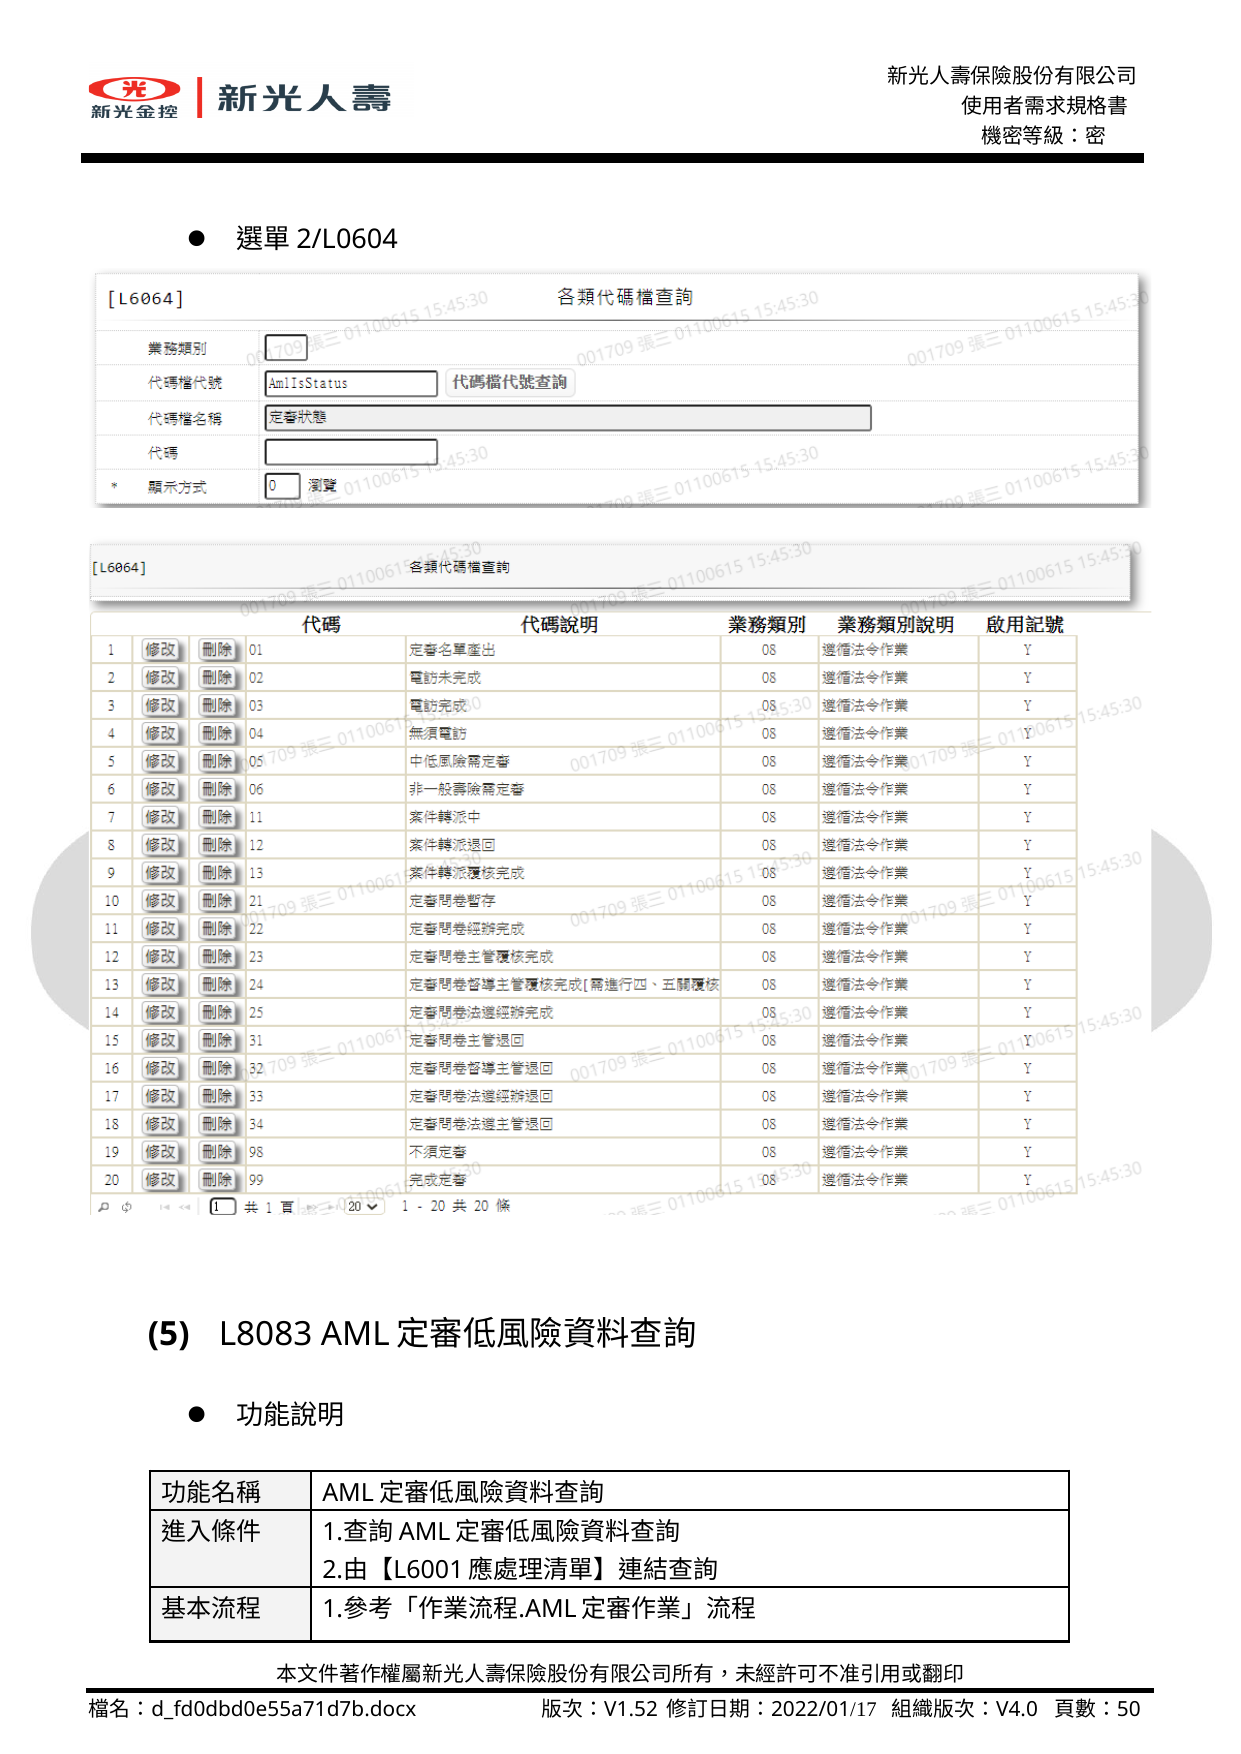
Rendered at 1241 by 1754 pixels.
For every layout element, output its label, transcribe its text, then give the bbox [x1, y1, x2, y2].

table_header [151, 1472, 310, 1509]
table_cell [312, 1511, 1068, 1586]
list 功能說明 [186, 1393, 1152, 1432]
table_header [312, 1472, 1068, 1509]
picture [25, 536, 1215, 1215]
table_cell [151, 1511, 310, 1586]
picture [88, 61, 414, 118]
picture [88, 268, 1152, 508]
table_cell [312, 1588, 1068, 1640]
subtitle L8083 AML定審低風險資料查詢 [148, 1307, 1152, 1355]
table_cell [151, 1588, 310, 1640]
list 選單2/L0604 [186, 217, 1152, 257]
